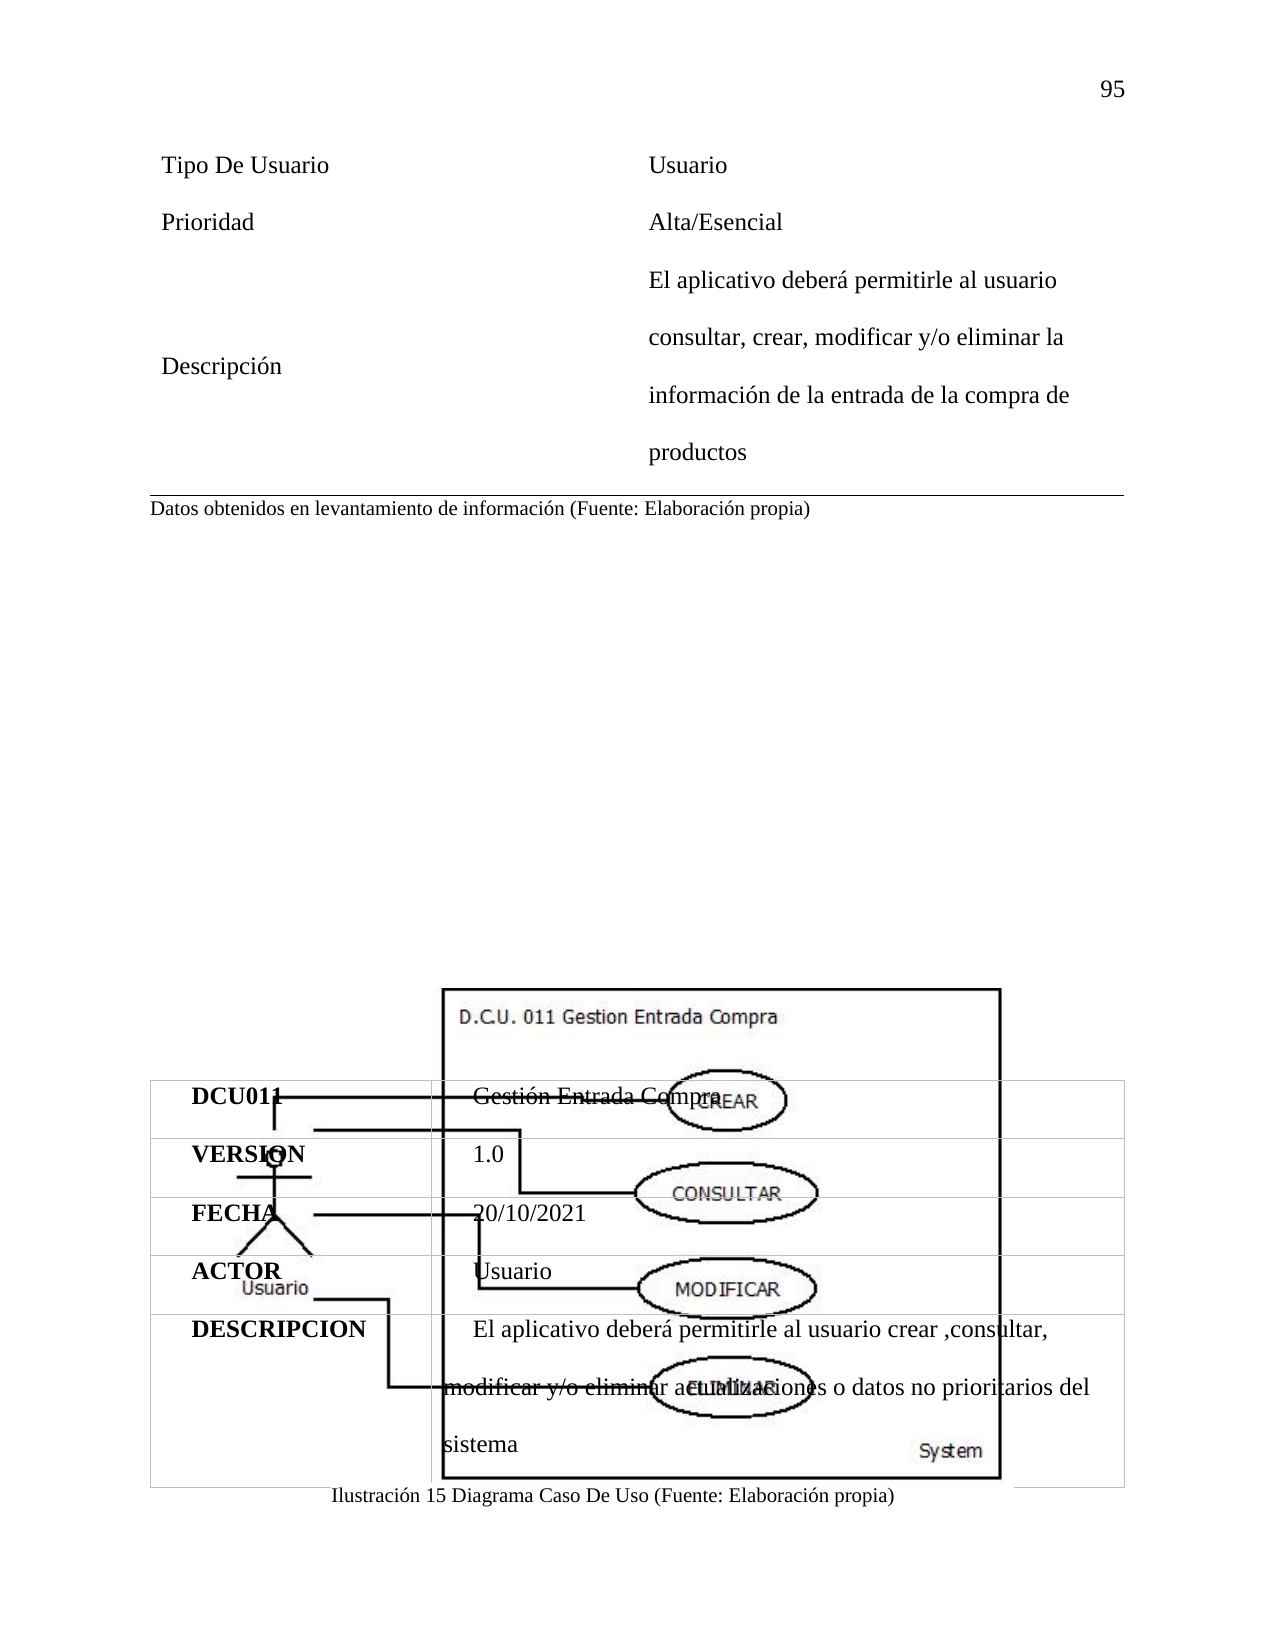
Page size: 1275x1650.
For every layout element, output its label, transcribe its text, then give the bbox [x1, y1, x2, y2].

table_cell El aplicativo deberá permitirle al usuario crear ,consultar, modificar y/o eliminar actualizaciones o datos no prioritarios del sistema [432, 1315, 1124, 1487]
table_header DCU011 [151, 1081, 431, 1138]
table_cell Usuario [637, 150, 1124, 207]
table_cell DESCRIPCION [151, 1315, 431, 1487]
table_cell Prioridad [150, 208, 637, 265]
table_cell ACTOR [151, 1256, 431, 1313]
table_cell 20/10/2021 [432, 1198, 1124, 1255]
table_cell El aplicativo deberá permitirle al usuario consultar, crear, modificar y/o eliminar la información de la entrada de la compra de productos [637, 265, 1124, 495]
table_cell Usuario [432, 1256, 1124, 1313]
table_cell 1.0 [432, 1139, 1124, 1197]
table_cell VERSION [151, 1139, 431, 1197]
table_cell Descripción [150, 265, 637, 495]
text Datos obtenidos en levantamiento de información (Fuente: Elaboración propia) [150, 496, 1125, 520]
table_cell Tipo De Usuario [150, 150, 637, 207]
table_cell Alta/Esencial [637, 208, 1124, 265]
table_cell FECHA [151, 1198, 431, 1255]
table_header Gestión Entrada Compra [432, 1081, 1124, 1138]
picture [234, 988, 1005, 1080]
